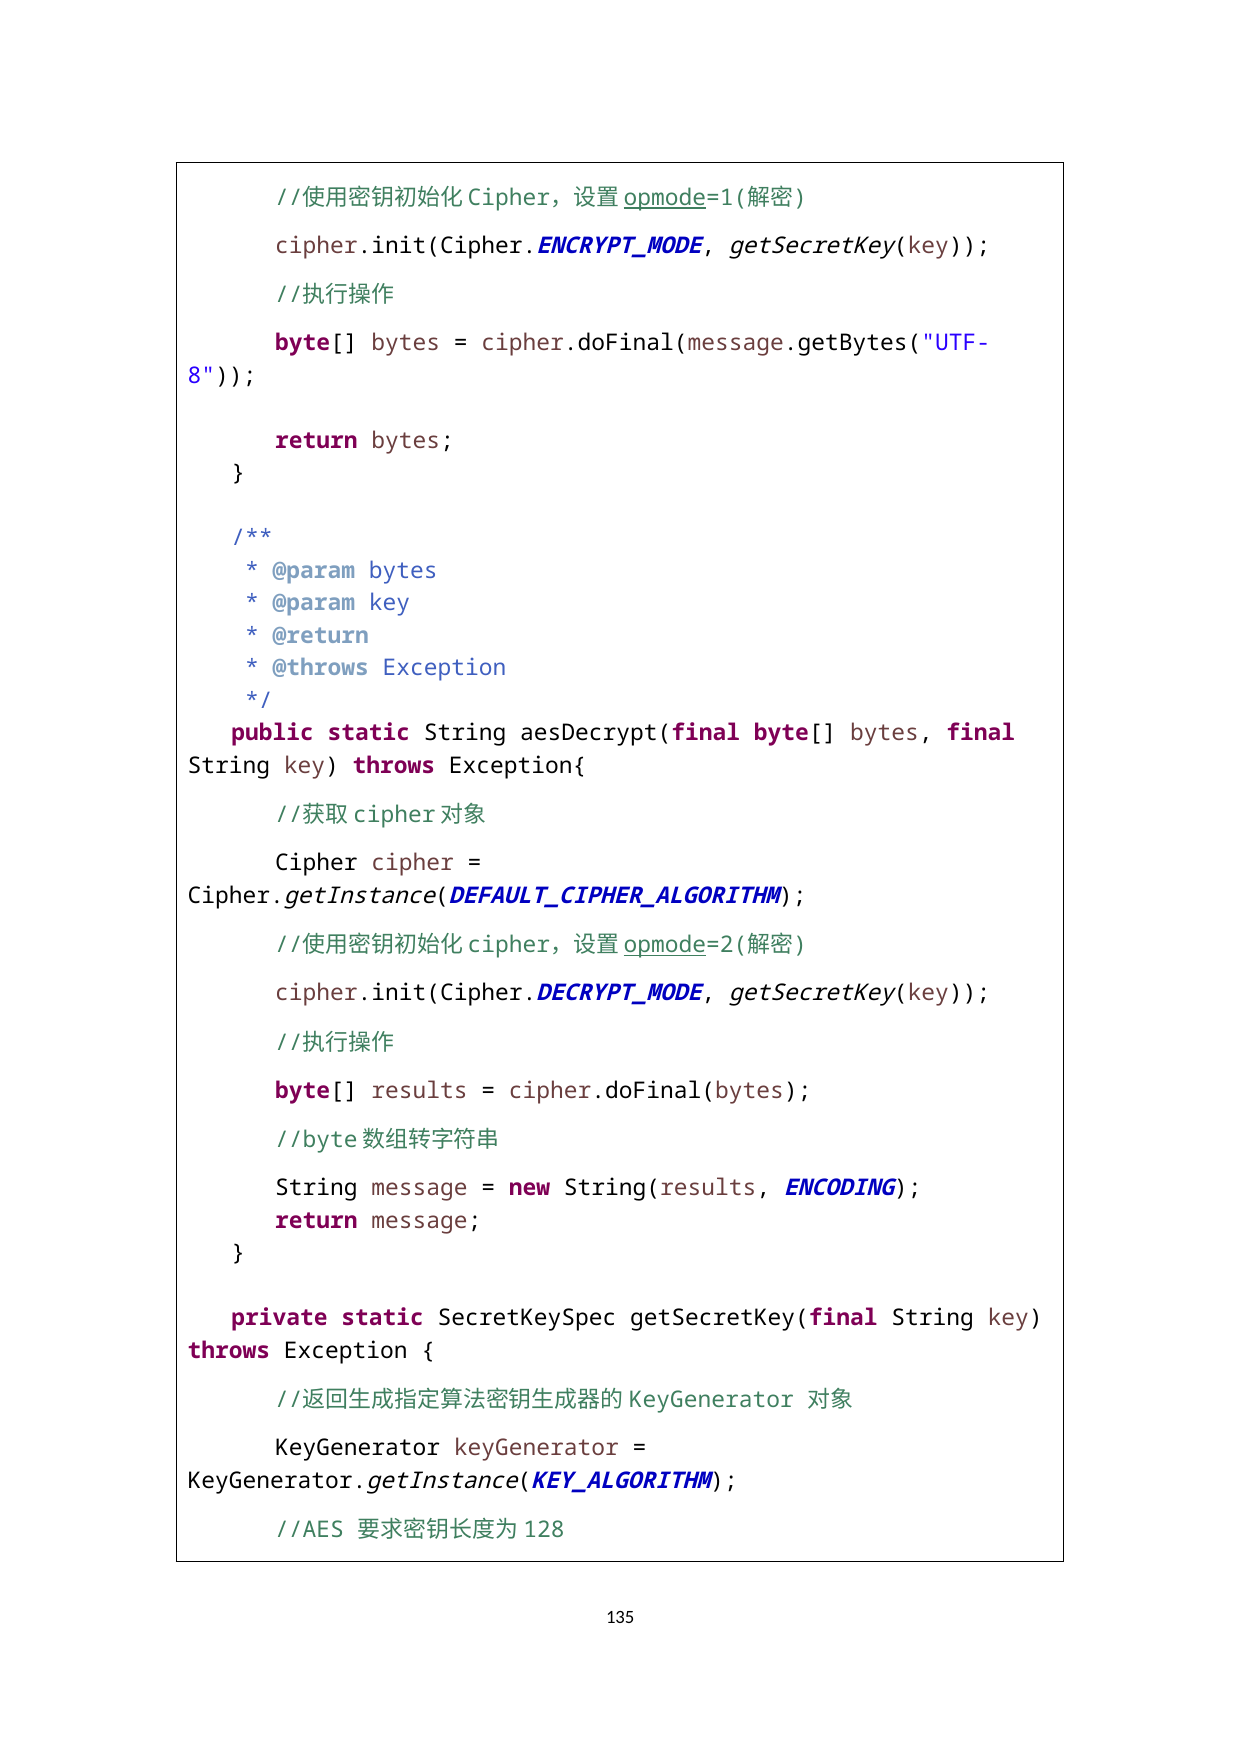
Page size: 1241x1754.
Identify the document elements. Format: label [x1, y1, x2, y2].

table_header [177, 163, 1063, 1561]
